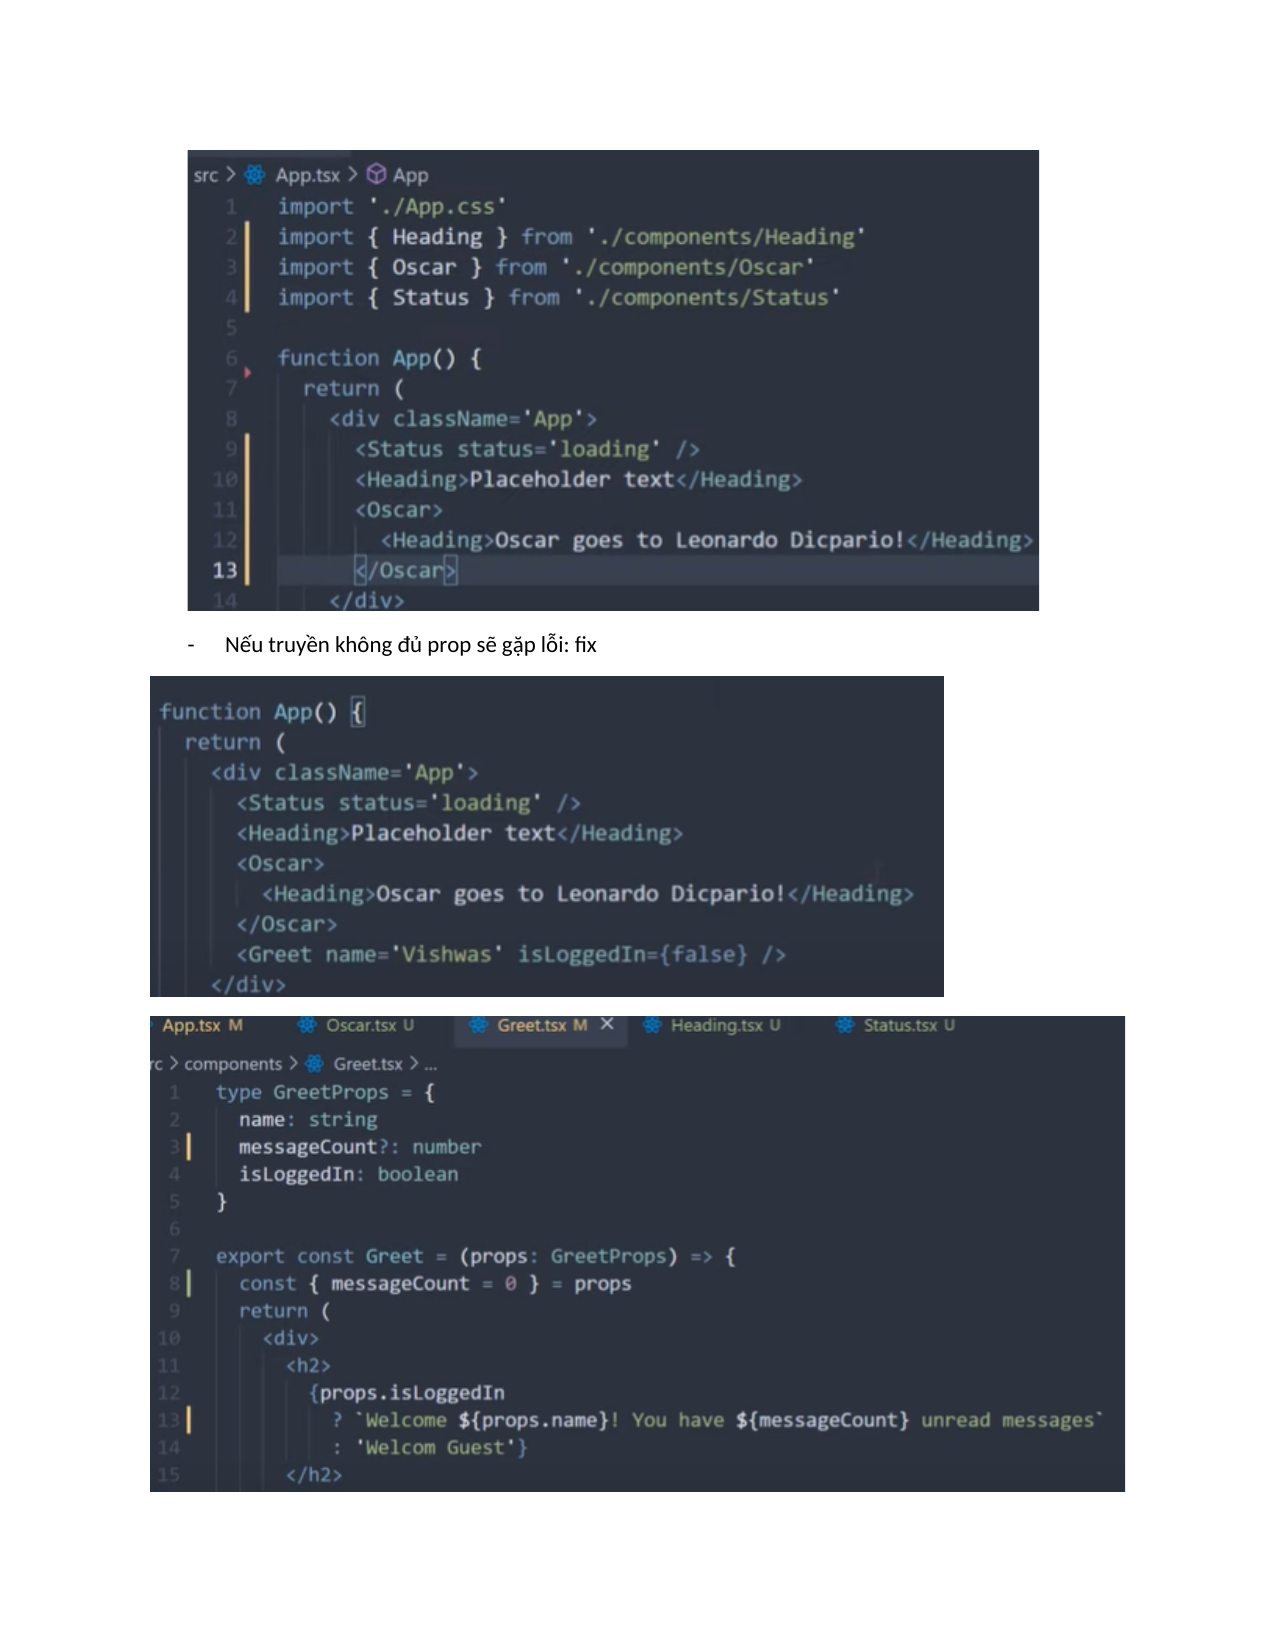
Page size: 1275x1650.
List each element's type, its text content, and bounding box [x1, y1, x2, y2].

picture [187, 150, 1040, 611]
picture [150, 676, 944, 997]
list Nếu truyền không đủ prop sẽ gặp lỗi: fix [187, 630, 1125, 658]
picture [150, 1016, 1125, 1492]
